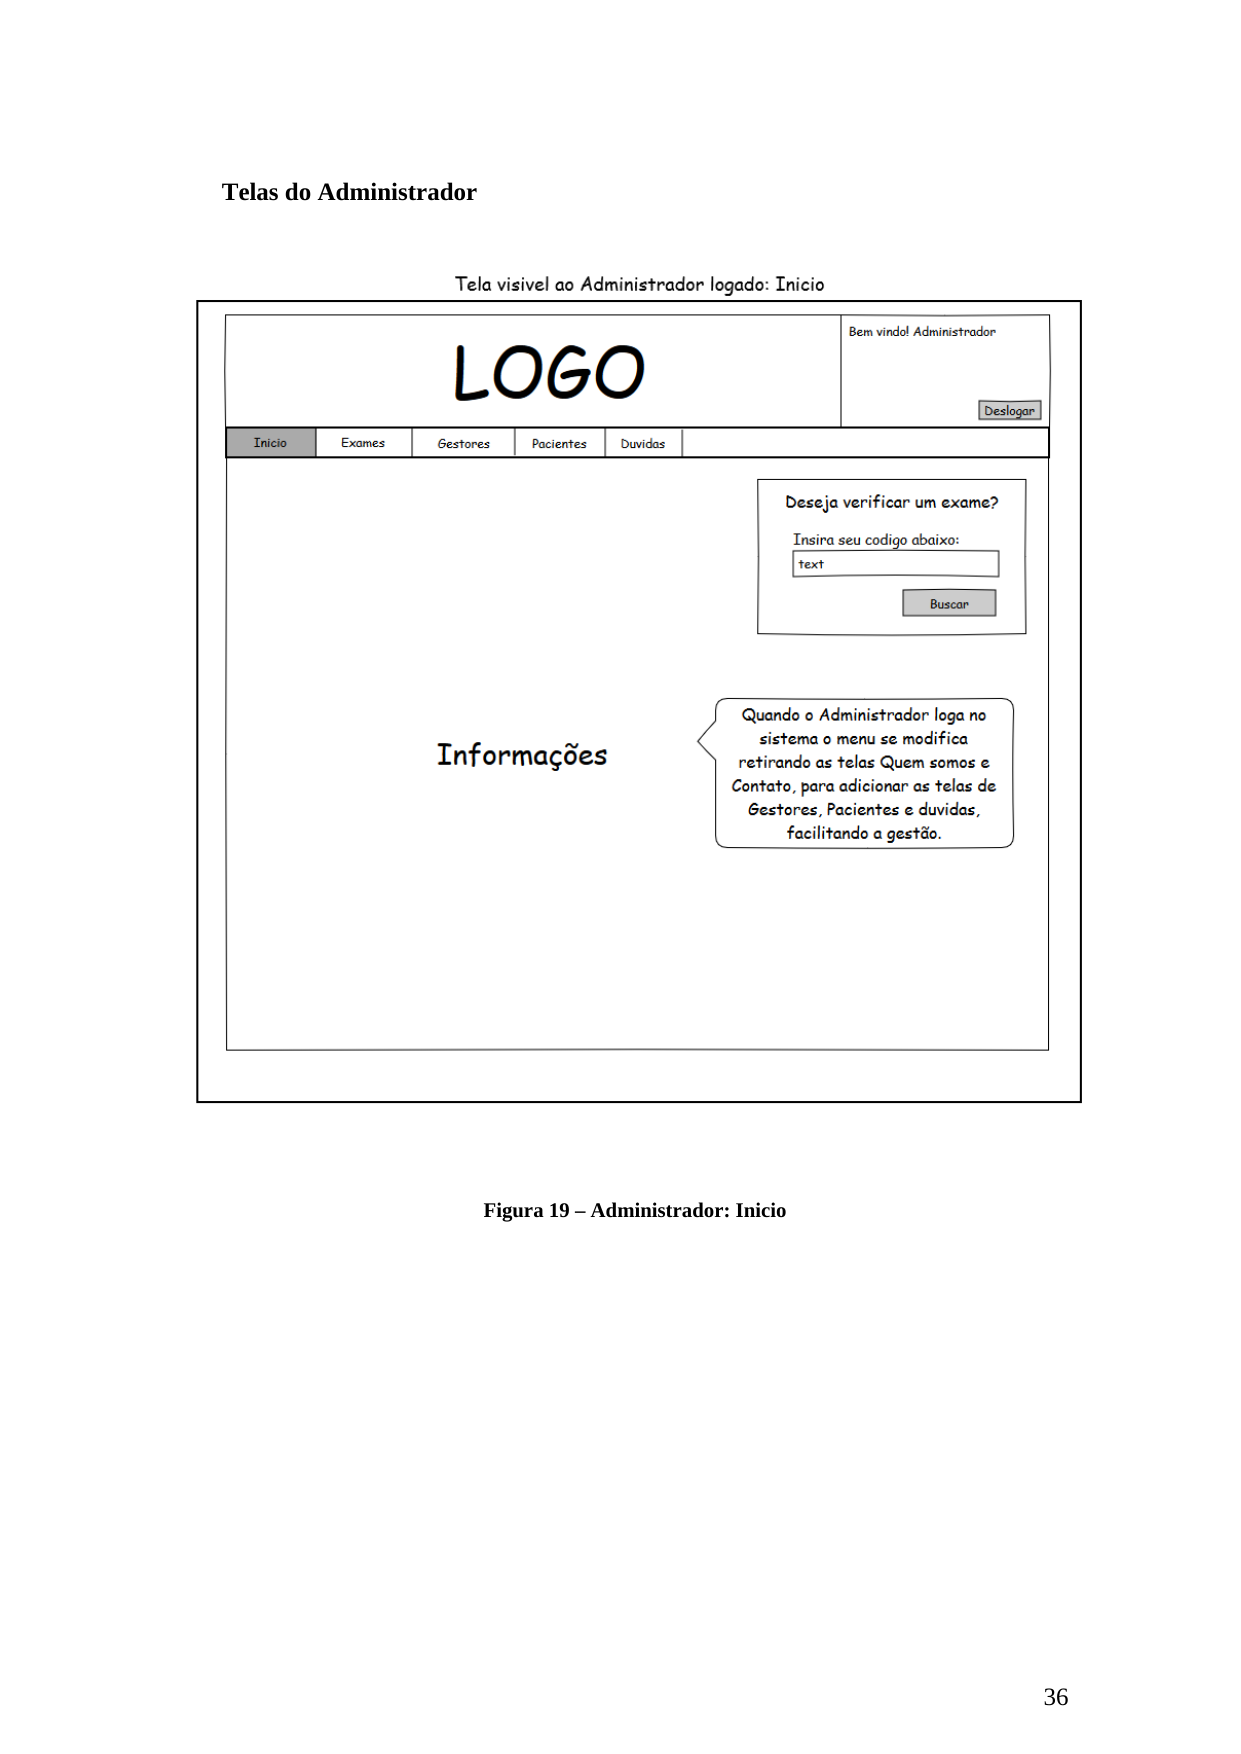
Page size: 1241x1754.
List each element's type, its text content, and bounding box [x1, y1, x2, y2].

text Telas do Administrador [222, 177, 1122, 206]
picture [147, 263, 1122, 1172]
